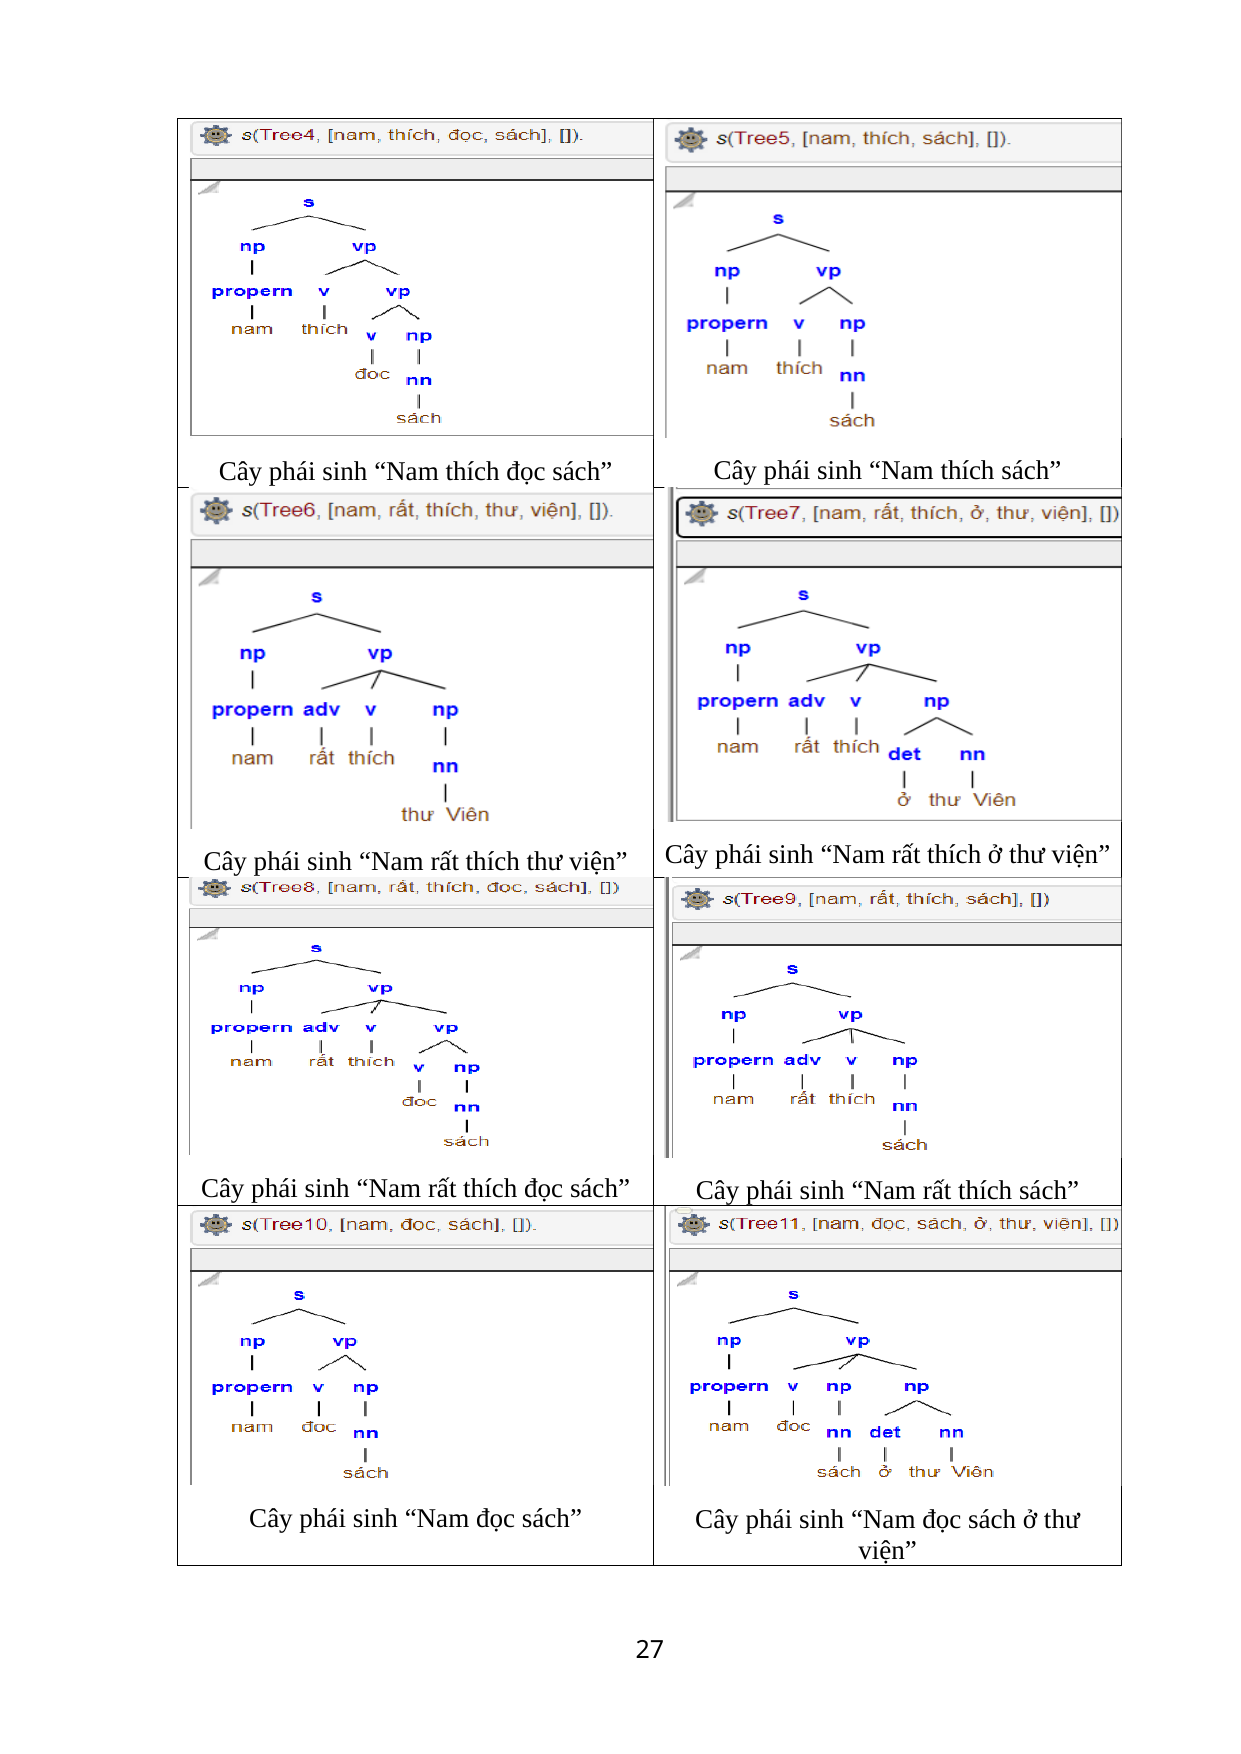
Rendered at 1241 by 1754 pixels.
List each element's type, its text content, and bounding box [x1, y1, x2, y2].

picture [664, 1206, 1122, 1486]
table_cell Cây phái sinh “Nam thích sách” [654, 119, 1121, 487]
table_cell Cây phái sinh “Nam thích đọc sách” [178, 119, 653, 487]
picture [188, 119, 654, 439]
picture [664, 119, 1122, 438]
picture [664, 487, 1122, 822]
picture [188, 877, 654, 1155]
table_cell Cây phái sinh “Nam đọc sách ở thư viện” [654, 1206, 1121, 1565]
table_cell Cây phái sinh “Nam đọc sách” [178, 1206, 653, 1565]
table_cell Cây phái sinh “Nam rất thích đọc sách” [178, 878, 653, 1205]
picture [188, 487, 654, 829]
picture [188, 1206, 654, 1485]
table_cell Cây phái sinh “Nam rất thích sách” [654, 878, 1121, 1205]
picture [664, 877, 1122, 1158]
table_cell Cây phái sinh “Nam rất thích thư viện” [178, 488, 653, 877]
table_cell Cây phái sinh “Nam rất thích ở thư viện” [654, 488, 1121, 877]
